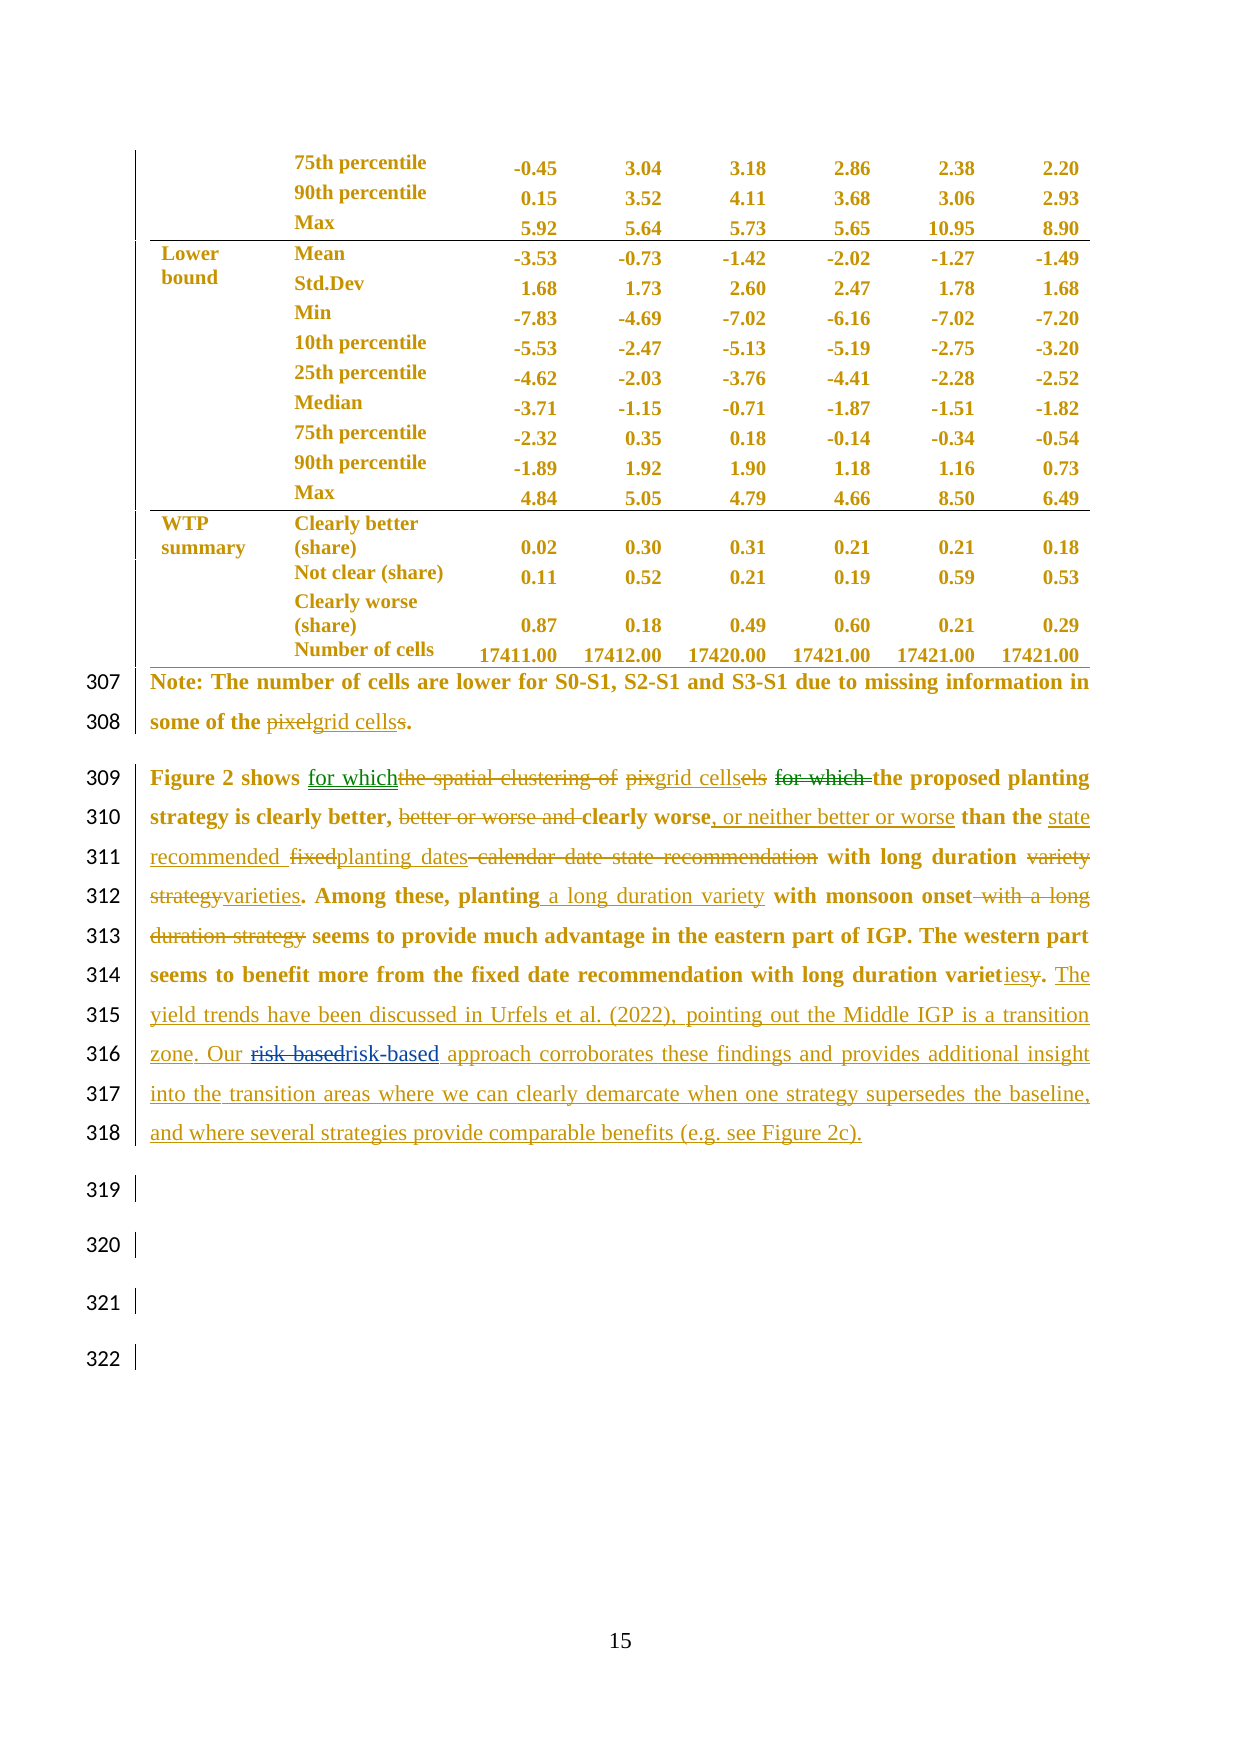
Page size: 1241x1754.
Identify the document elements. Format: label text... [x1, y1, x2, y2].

table_cell 17420.00 [673, 637, 777, 667]
table_cell -3.53 [464, 241, 568, 270]
table_cell 5.05 [568, 480, 673, 510]
table_cell Median [283, 390, 464, 420]
text Figure 2 shows the proposed planting strategy is clearly better, clearly worse than the with long duration . Among these, planting with monsoon onset seems to provide much advantage in the eastern part of IGP. The western part seems to benefit more from the fixed date recommendation with long duration variet. [150, 1064, 1090, 1103]
table_cell -0.73 [568, 241, 673, 270]
table_cell 4.79 [673, 480, 777, 510]
table_cell -2.52 [986, 360, 1090, 390]
table_cell 4.11 [673, 180, 777, 210]
table_cell -0.71 [673, 390, 777, 420]
table_cell 0.21 [881, 589, 986, 637]
table_cell 1.16 [881, 450, 986, 480]
table_cell 17412.00 [568, 637, 673, 667]
table_cell 3.04 [568, 150, 673, 180]
table_cell Min [283, 300, 464, 330]
table_cell 2.20 [986, 150, 1090, 180]
table_cell -0.45 [464, 150, 568, 180]
table_cell -4.69 [568, 300, 673, 330]
table_cell -1.89 [464, 450, 568, 480]
table_cell 1.92 [568, 450, 673, 480]
table_cell -4.41 [777, 360, 881, 390]
table_cell -4.62 [464, 360, 568, 390]
text Figure 2 shows the proposed planting strategy is clearly better, clearly worse than the with long duration . Among these, planting with monsoon onset seems to provide much advantage in the eastern part of IGP. The western part seems to benefit more from the fixed date recommendation with long duration variet. [150, 1104, 1090, 1146]
table_cell 8.50 [881, 480, 986, 510]
table_cell 0.18 [568, 589, 673, 637]
table_cell 0.02 [464, 511, 568, 559]
table_cell 4.84 [464, 480, 568, 510]
table_cell -1.49 [986, 241, 1090, 270]
table_cell -7.83 [464, 300, 568, 330]
table_cell 90th percentile [283, 180, 464, 210]
table_cell Number of cells [283, 637, 464, 667]
table_cell 2.86 [777, 150, 881, 180]
table_cell -1.27 [881, 241, 986, 270]
table_cell 6.49 [986, 480, 1090, 510]
table_cell 2.60 [673, 270, 777, 300]
table_cell 17421.00 [881, 637, 986, 667]
table_cell 1.78 [881, 270, 986, 300]
table_cell Mean [283, 241, 464, 270]
table_cell 2.38 [881, 150, 986, 180]
table_cell 0.31 [673, 511, 777, 559]
table_cell -7.02 [673, 300, 777, 330]
table_cell -1.51 [881, 390, 986, 420]
table_cell -2.28 [881, 360, 986, 390]
table_cell -6.16 [777, 300, 881, 330]
table_cell 0.49 [673, 589, 777, 637]
table_cell -2.32 [464, 420, 568, 450]
table_cell 2.93 [986, 180, 1090, 210]
table_cell 0.35 [568, 420, 673, 450]
table_cell -2.75 [881, 330, 986, 360]
table_cell 90th percentile [283, 450, 464, 480]
table_cell 3.18 [673, 150, 777, 180]
text Figure 2 shows the proposed planting strategy is clearly better, clearly worse than the with long duration . Among these, planting with monsoon onset seems to provide much advantage in the eastern part of IGP. The western part seems to benefit more from the fixed date recommendation with long duration variet. [150, 764, 1090, 1063]
table_cell 17421.00 [986, 637, 1090, 667]
table_cell 8.90 [986, 210, 1090, 240]
table_cell 4.66 [777, 480, 881, 510]
table_cell WTP summary [150, 511, 283, 667]
table_cell 1.18 [777, 450, 881, 480]
table_cell 3.68 [777, 180, 881, 210]
table_cell 0.18 [673, 420, 777, 450]
table_cell -5.13 [673, 330, 777, 360]
table_cell 17411.00 [464, 637, 568, 667]
table_cell 3.52 [568, 180, 673, 210]
table_cell -2.03 [568, 360, 673, 390]
table_cell -3.71 [464, 390, 568, 420]
table_cell 0.21 [777, 511, 881, 559]
text Note: The number of cells are lower for S0-S1, S2-S1 and S3-S1 due to missing information in some of the . [150, 668, 1090, 734]
table_cell Lower bound [150, 241, 283, 510]
table_cell Std.Dev [283, 270, 464, 300]
table_cell 0.18 [986, 511, 1090, 559]
table_cell 0.30 [568, 511, 673, 559]
table_cell 3.06 [881, 180, 986, 210]
table_cell Max [283, 480, 464, 510]
table_cell -1.15 [568, 390, 673, 420]
table_cell 5.73 [673, 210, 777, 240]
table_cell 1.68 [464, 270, 568, 300]
table_cell 5.92 [464, 210, 568, 240]
table_cell 0.11 [464, 559, 568, 589]
table_cell 5.65 [777, 210, 881, 240]
table_cell -0.14 [777, 420, 881, 450]
table_cell 0.29 [986, 589, 1090, 637]
table_cell -0.34 [881, 420, 986, 450]
table_cell -7.02 [881, 300, 986, 330]
table_cell 1.90 [673, 450, 777, 480]
table_cell -3.20 [986, 330, 1090, 360]
table_cell 0.87 [464, 589, 568, 637]
table_cell -5.53 [464, 330, 568, 360]
table_cell 0.53 [986, 559, 1090, 589]
table_cell 1.68 [986, 270, 1090, 300]
table_cell 75th percentile [283, 150, 464, 180]
table_cell -1.42 [673, 241, 777, 270]
table_cell -3.76 [673, 360, 777, 390]
table_cell 1.73 [568, 270, 673, 300]
table_cell 5.64 [568, 210, 673, 240]
table_cell 0.73 [986, 450, 1090, 480]
table_cell 0.19 [777, 559, 881, 589]
table_cell -5.19 [777, 330, 881, 360]
table_cell Clearly better (share) [283, 511, 464, 559]
table_cell 2.47 [777, 270, 881, 300]
table_cell -2.47 [568, 330, 673, 360]
table_cell 0.21 [881, 511, 986, 559]
table_cell Not clear (share) [283, 559, 464, 589]
table_cell 17421.00 [777, 637, 881, 667]
table_cell -1.87 [777, 390, 881, 420]
table_cell 0.52 [568, 559, 673, 589]
table_cell 75th percentile [283, 420, 464, 450]
table_cell Clearly worse (share) [283, 589, 464, 637]
table_cell -0.54 [986, 420, 1090, 450]
table_cell 0.59 [881, 559, 986, 589]
table_cell -1.82 [986, 390, 1090, 420]
table_cell 0.15 [464, 180, 568, 210]
table_cell Max [283, 210, 464, 240]
table_cell 0.21 [673, 559, 777, 589]
table_cell 10th percentile [283, 330, 464, 360]
table_cell -2.02 [777, 241, 881, 270]
table_cell 25th percentile [283, 360, 464, 390]
table_cell 0.60 [777, 589, 881, 637]
table_cell -7.20 [986, 300, 1090, 330]
table_cell 10.95 [881, 210, 986, 240]
